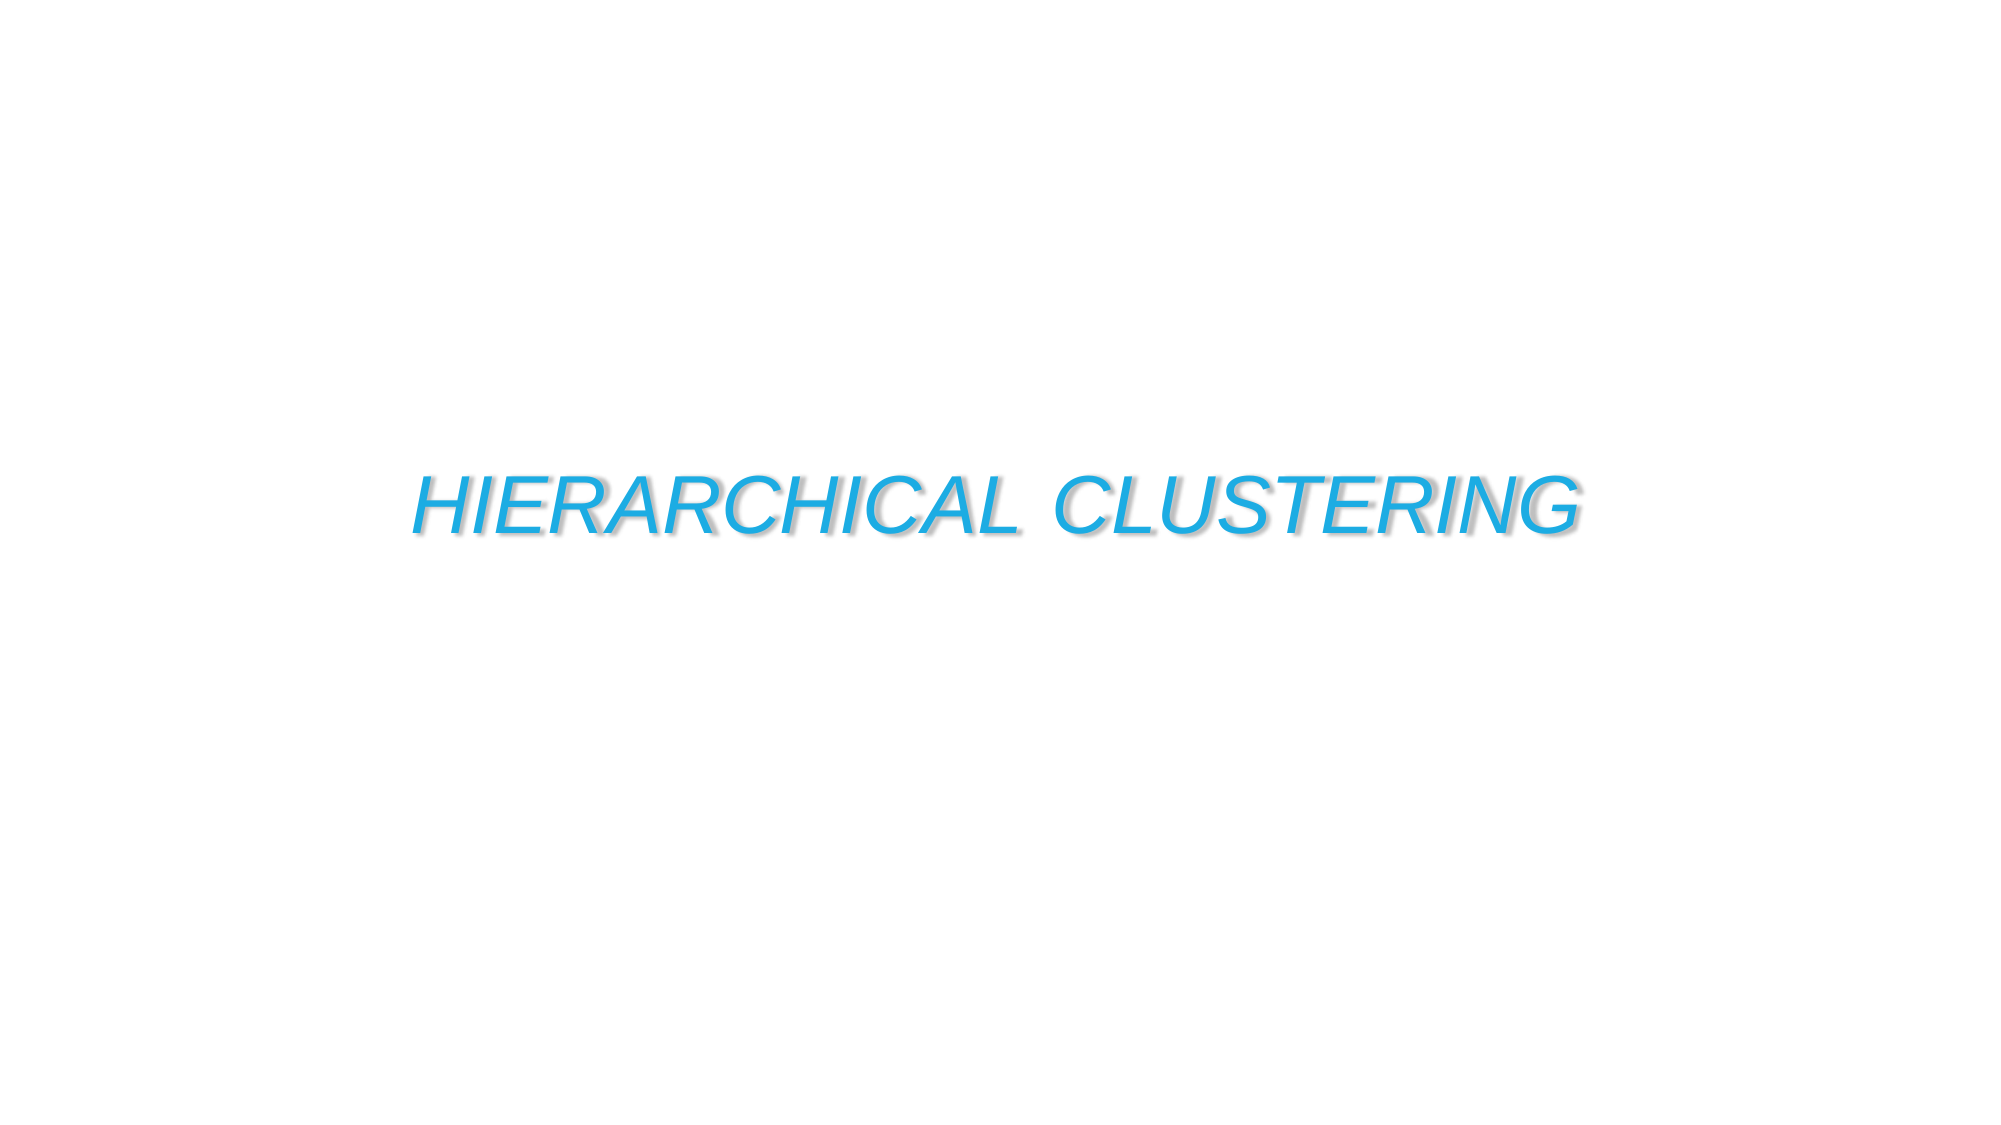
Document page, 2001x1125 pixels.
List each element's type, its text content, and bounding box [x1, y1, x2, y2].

text HIERARCHICAL CLUSTERING [411, 457, 1913, 551]
picture [357, 423, 1642, 611]
